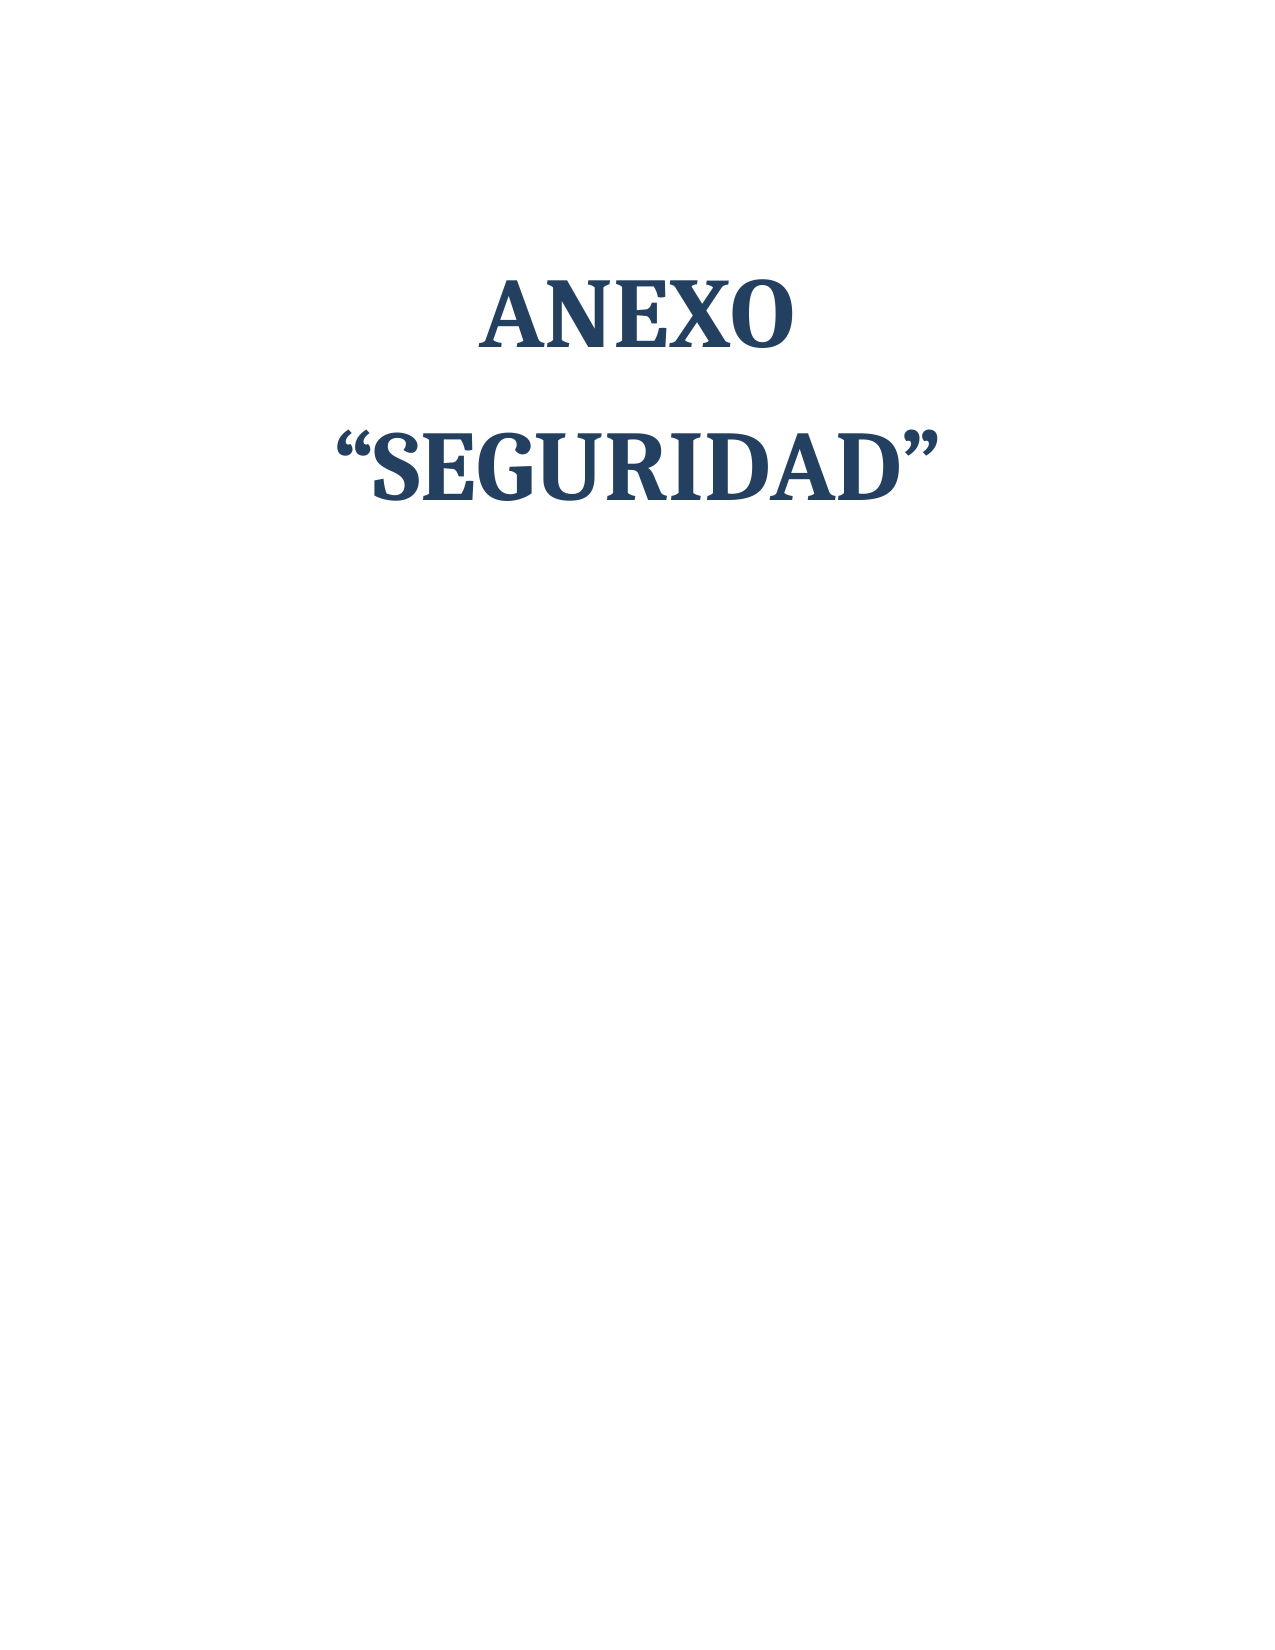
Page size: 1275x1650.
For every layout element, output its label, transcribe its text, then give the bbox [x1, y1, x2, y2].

text ANEXO [150, 257, 1125, 372]
text “SEGURIDAD” [150, 410, 1125, 525]
